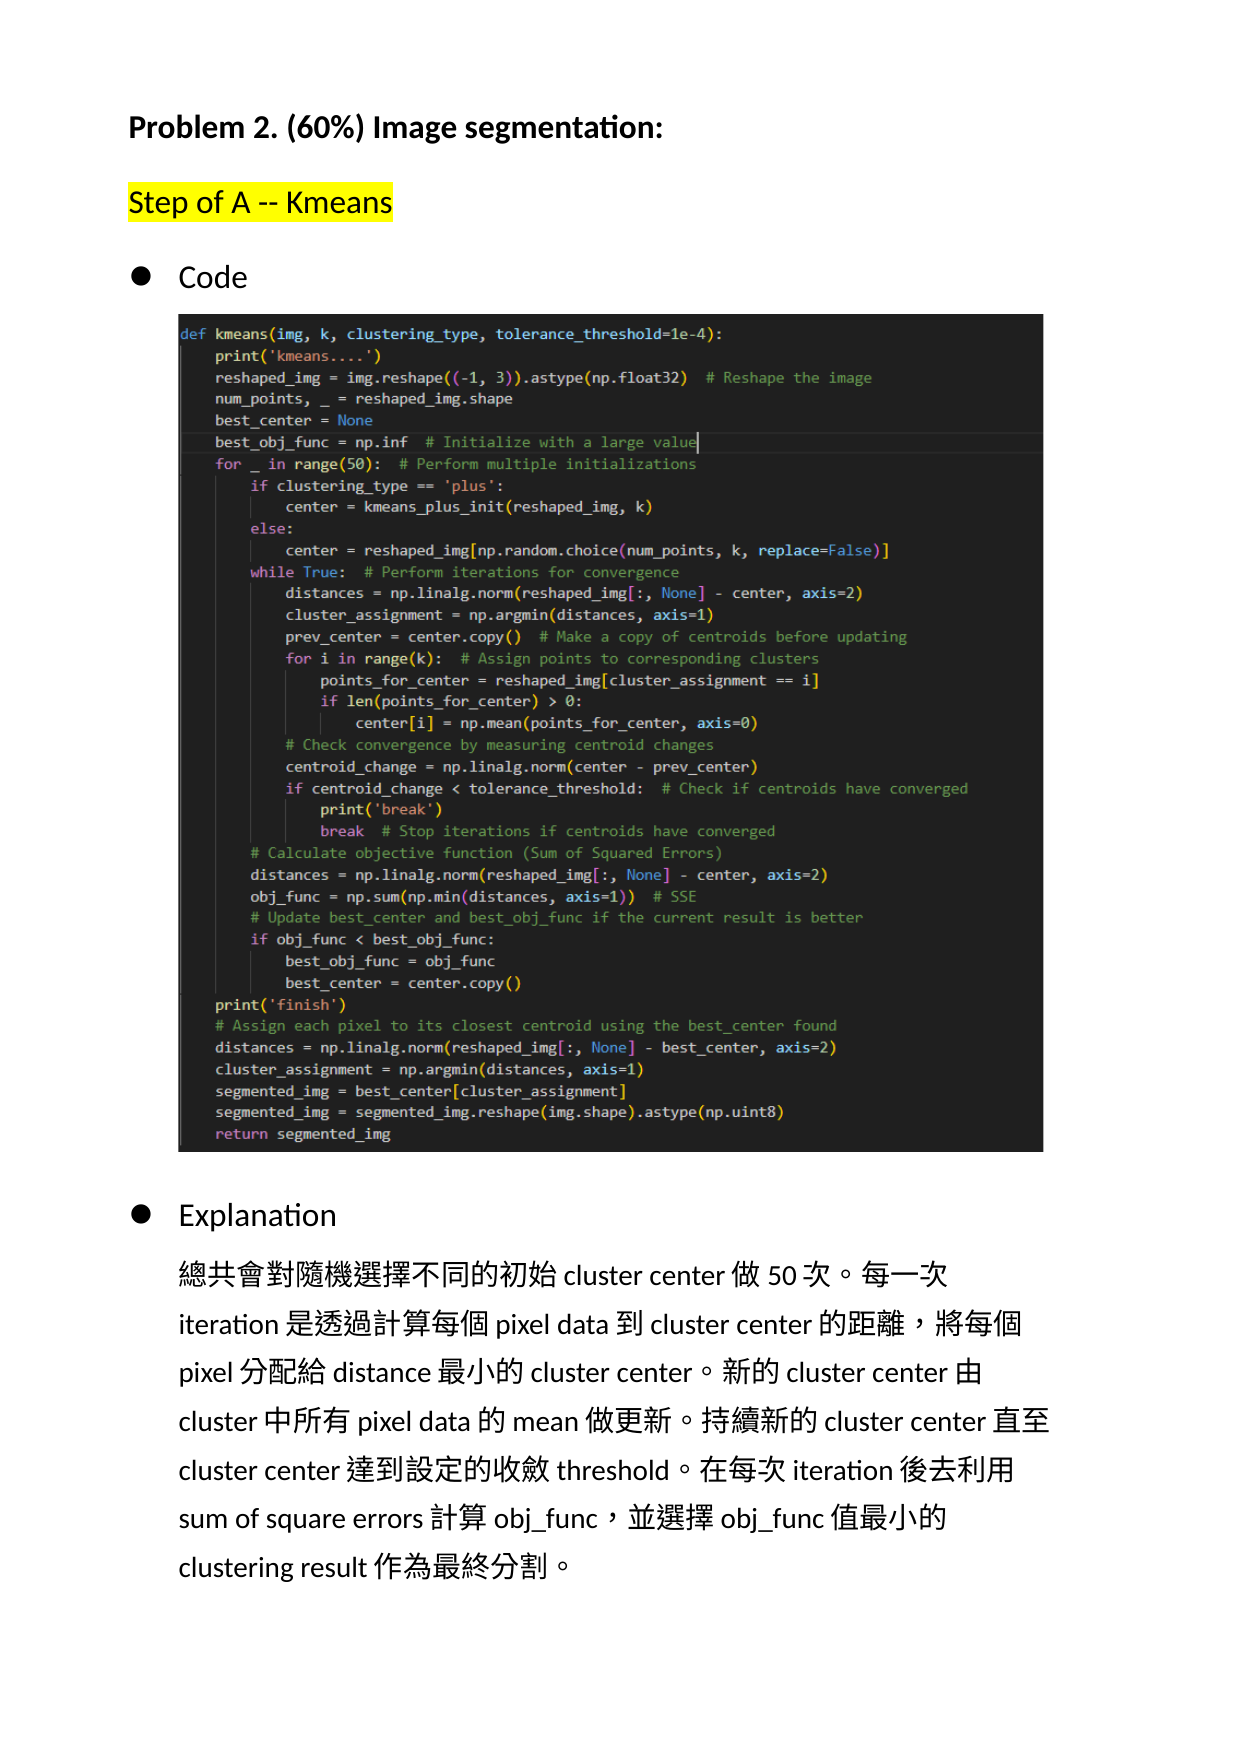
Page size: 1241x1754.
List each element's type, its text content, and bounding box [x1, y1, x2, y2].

list Explanation [128, 1177, 1053, 1252]
picture [178, 314, 1044, 1152]
text Problem 2. (60%) Image segmentation: [128, 89, 1053, 164]
text Step of A -- Kmeans [128, 164, 1053, 239]
list 總共會對隨機選擇不同的初始cluster center做 50次。每一次iteration是透過計算每個pixel data到cluster center的距離，將每個pixel分配給distance最小的cluster center。新的cluster center由cluster中所有pixel data的mean做更新。持續新的cluster center直至cluster center達到設定的收斂threshold。在每次iteration後去利用sum of square errors計算obj_func，並選擇obj_func值最小的clustering result作為最終分割。 [178, 1252, 1053, 1586]
